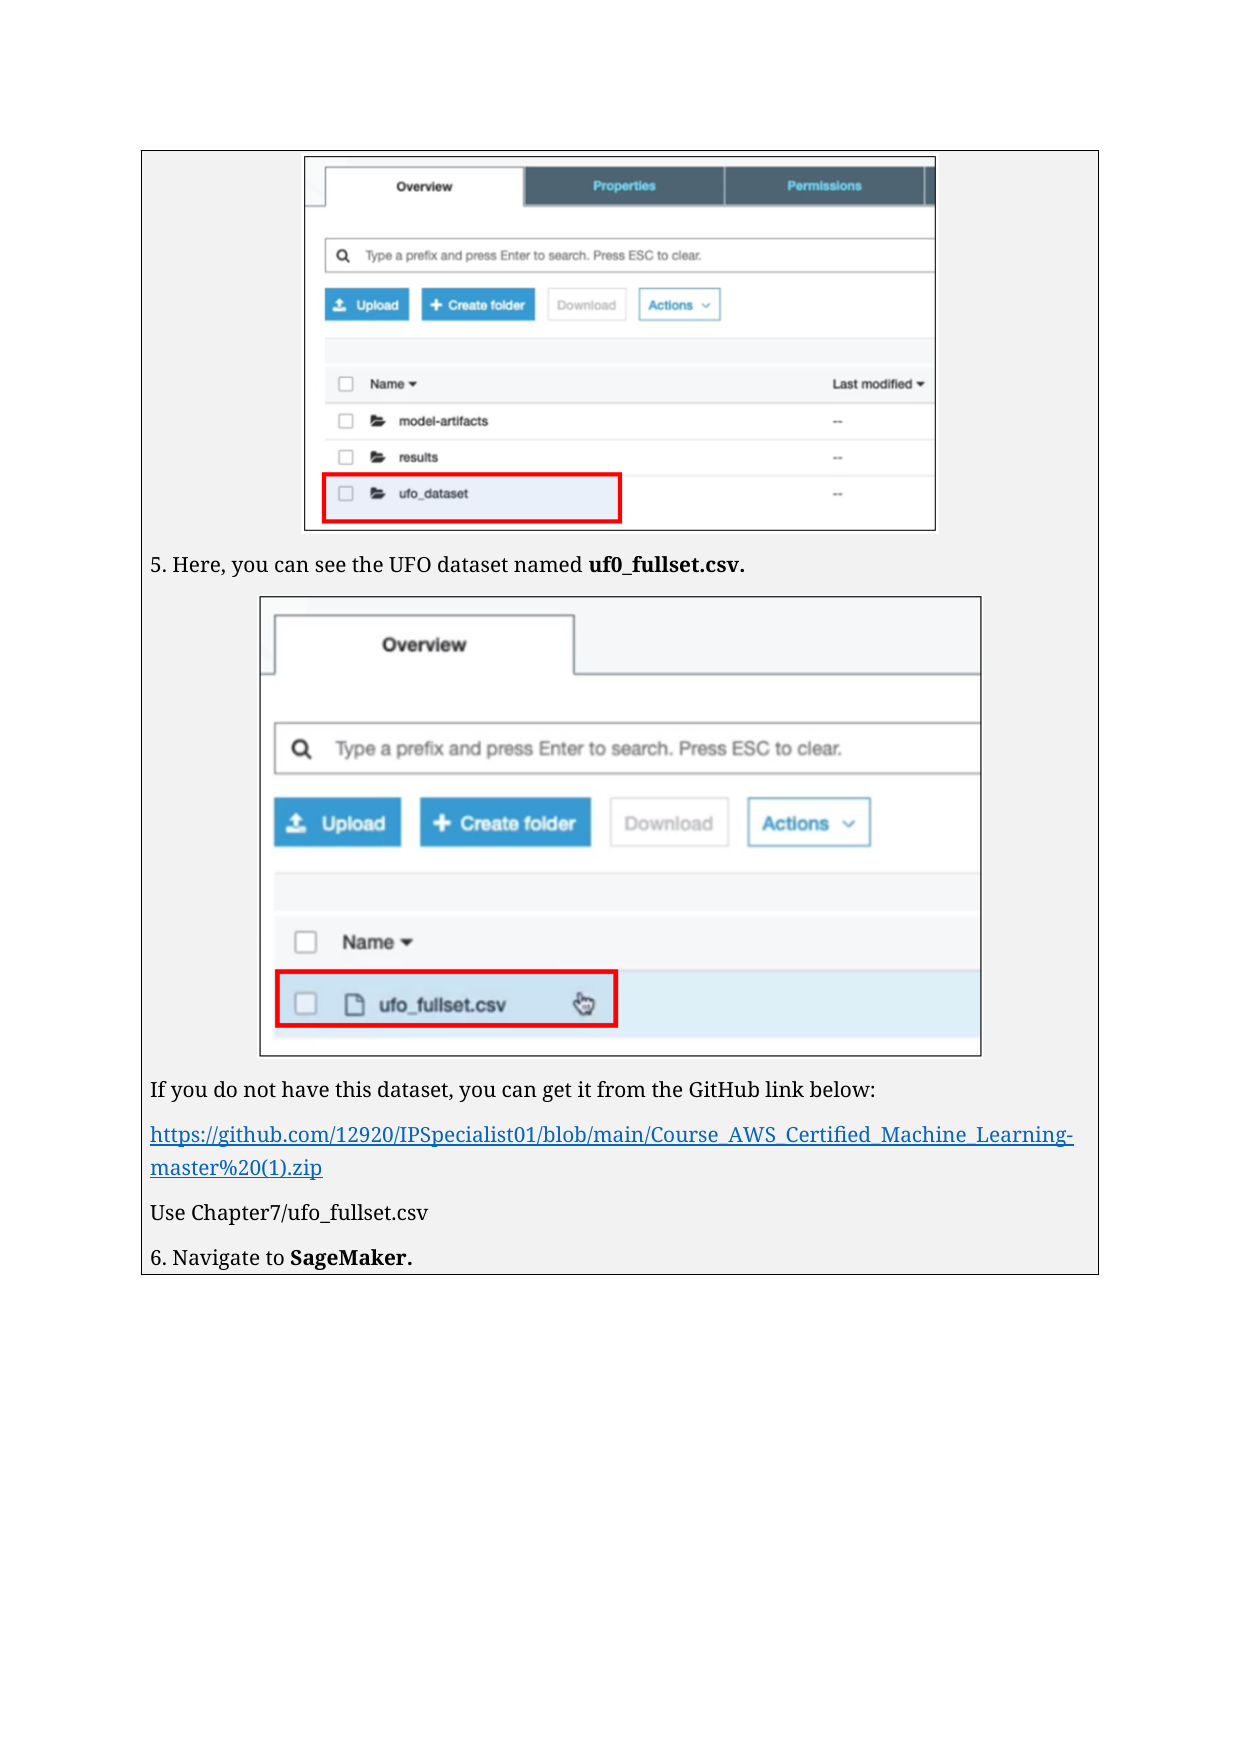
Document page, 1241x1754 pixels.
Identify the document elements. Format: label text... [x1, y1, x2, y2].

text 5. Here, you can see the UFO dataset named uf0_fullset.csv. [142, 547, 1098, 579]
text If you do not have this dataset, you can get it from the GitHub link below: [142, 1072, 1098, 1104]
text https://github.com/12920/IPSpecialist01/blob/main/Course_AWS_Certified_Machine_Learning-master%20(1).zip [142, 1117, 1098, 1181]
picture [301, 153, 939, 534]
text Use Chapter7/ufo_fullset.csv [142, 1195, 1098, 1226]
text 6. Navigate to SageMaker. [142, 1240, 1098, 1274]
picture [256, 595, 984, 1059]
